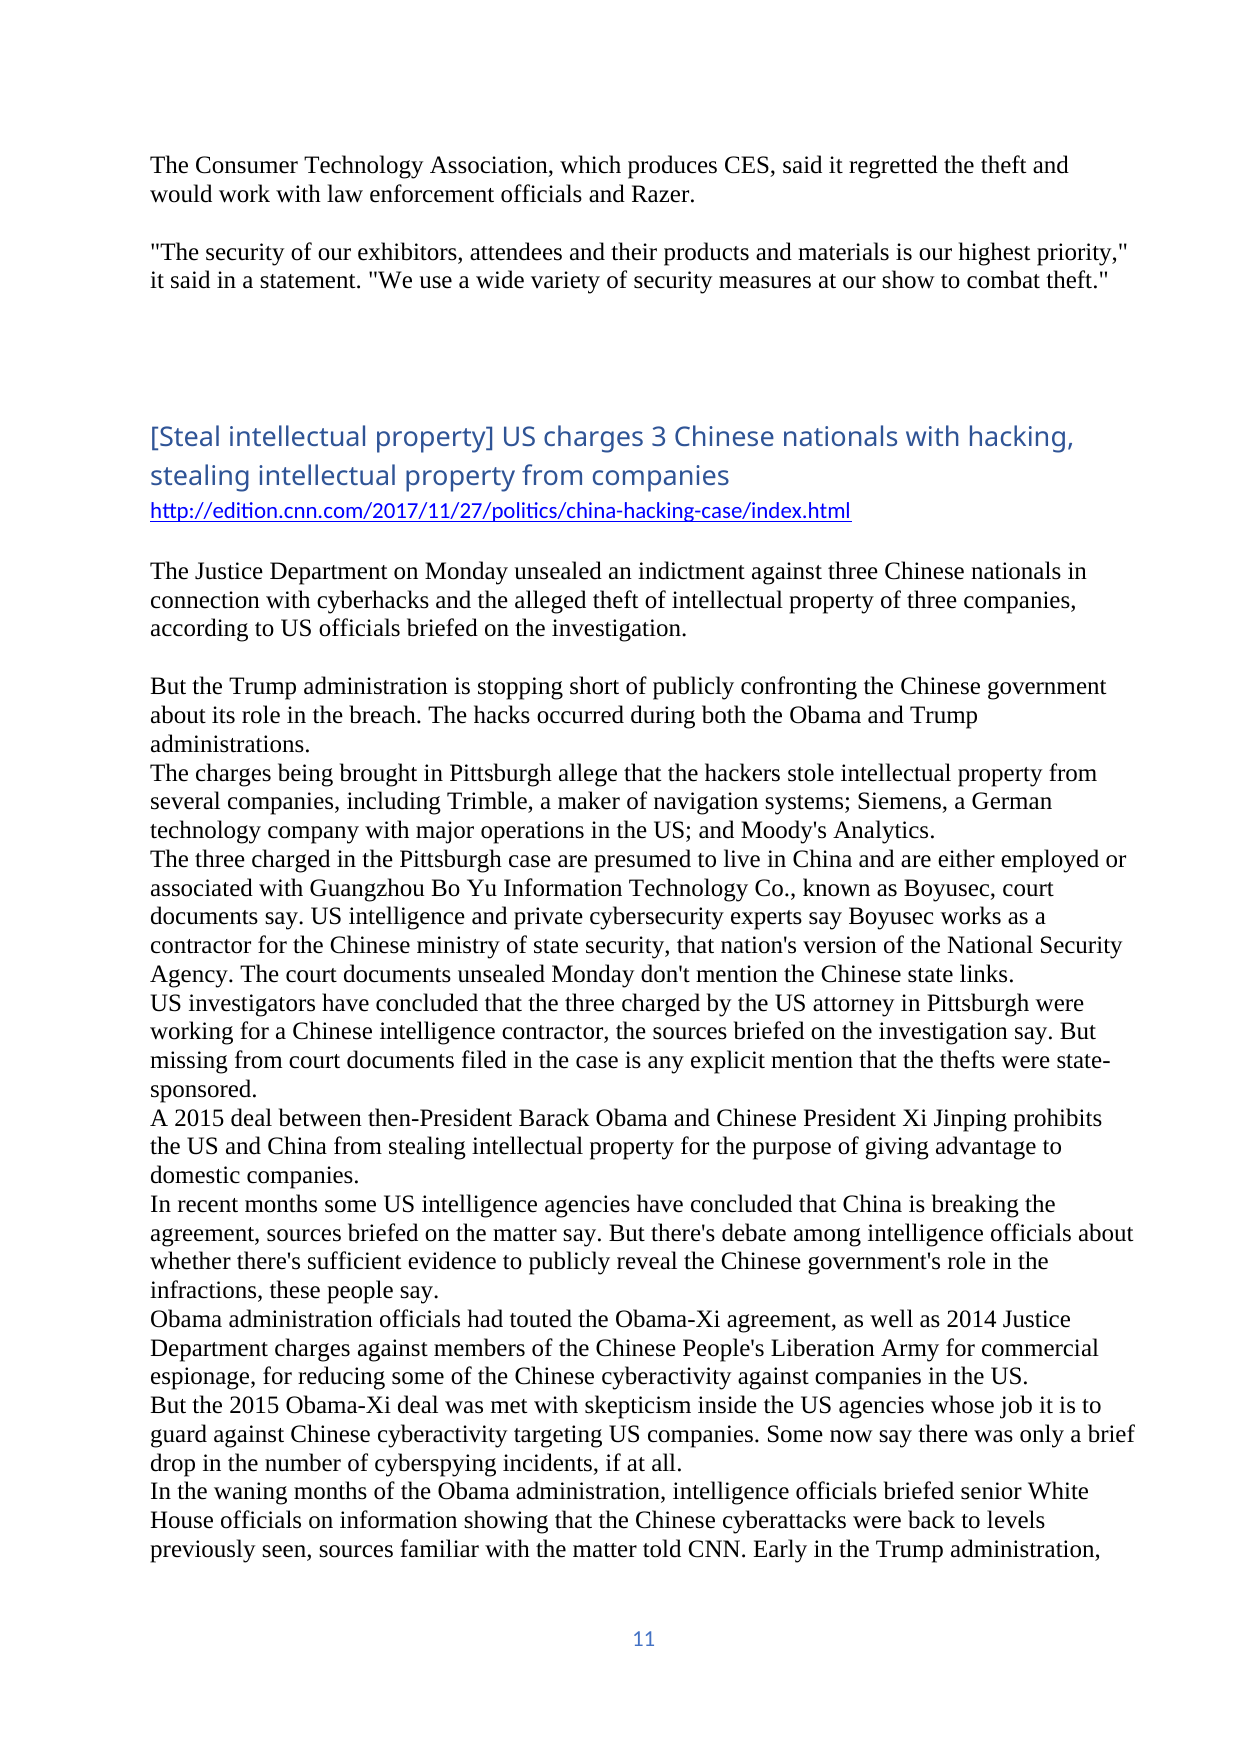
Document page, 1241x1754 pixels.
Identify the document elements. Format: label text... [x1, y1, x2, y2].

text The Consumer Technology Association, which produces CES, said it regretted the theft and would work with law enforcement officials and Razer. [150, 150, 1137, 207]
text Obama administration officials had touted the Obama-Xi agreement, as well as 2014 Justice Department charges against members of the Chinese People's Liberation Army for commercial espionage, for reducing some of the Chinese cyberactivity against companies in the US. [150, 1304, 1137, 1390]
text The charges being brought in Pittsburgh allege that the hackers stole intellectual property from several companies, including Trimble, a maker of navigation systems; Siemens, a German technology company with major operations in the US; and Moody's Analytics. [150, 758, 1137, 844]
text "The security of our exhibitors, attendees and their products and materials is our highest priority," it said in a statement. "We use a wide variety of security measures at our show to combat theft." [150, 237, 1137, 294]
text But the 2015 Obama-Xi deal was met with skepticism inside the US agencies whose job it is to guard against Chinese cyberactivity targeting US companies. Some now say there was only a brief drop in the number of cyberspying incidents, if at all. [150, 1390, 1137, 1476]
text But the Trump administration is stopping short of publicly confronting the Chinese government about its role in the breach. The hacks occurred during both the Obama and Trump administrations. [150, 671, 1137, 758]
text The three charged in the Pittsburgh case are presumed to live in China and are either employed or associated with Guangzhou Bo Yu Information Technology Co., known as Boyusec, court documents say. US intelligence and private cybersecurity experts say Boyusec works as a contractor for the Chinese ministry of state security, that nation's version of the National Security Agency. The court documents unsealed Monday don't mention the Chinese state links. [150, 844, 1137, 988]
text http://edition.cnn.com/2017/11/27/politics/china-hacking-case/index.html [150, 497, 1137, 525]
text The Justice Department on Monday unsealed an indictment against three Chinese nationals in connection with cyberhacks and the alleged theft of intellectual property of three companies, according to US officials briefed on the investigation. [150, 556, 1137, 642]
text US investigators have concluded that the three charged by the US attorney in Pittsburgh were working for a Chinese intelligence contractor, the sources briefed on the investigation say. But missing from court documents filed in the case is any explicit mention that the thefts were state-sponsored. [150, 988, 1137, 1103]
text A 2015 deal between then-President Barack Obama and Chinese President Xi Jinping prohibits the US and China from stealing intellectual property for the purpose of giving advantage to domestic companies. [150, 1103, 1137, 1189]
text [150, 1476, 1137, 1563]
subtitle [Steal intellectual property] US charges 3 Chinese nationals with hacking, stealing intellectual property from companies [150, 417, 1137, 494]
text In recent months some US intelligence agencies have concluded that China is breaking the agreement, sources briefed on the matter say. But there's debate among intelligence officials about whether there's sufficient evidence to publicly reveal the Chinese government's role in the infractions, these people say. [150, 1189, 1137, 1304]
